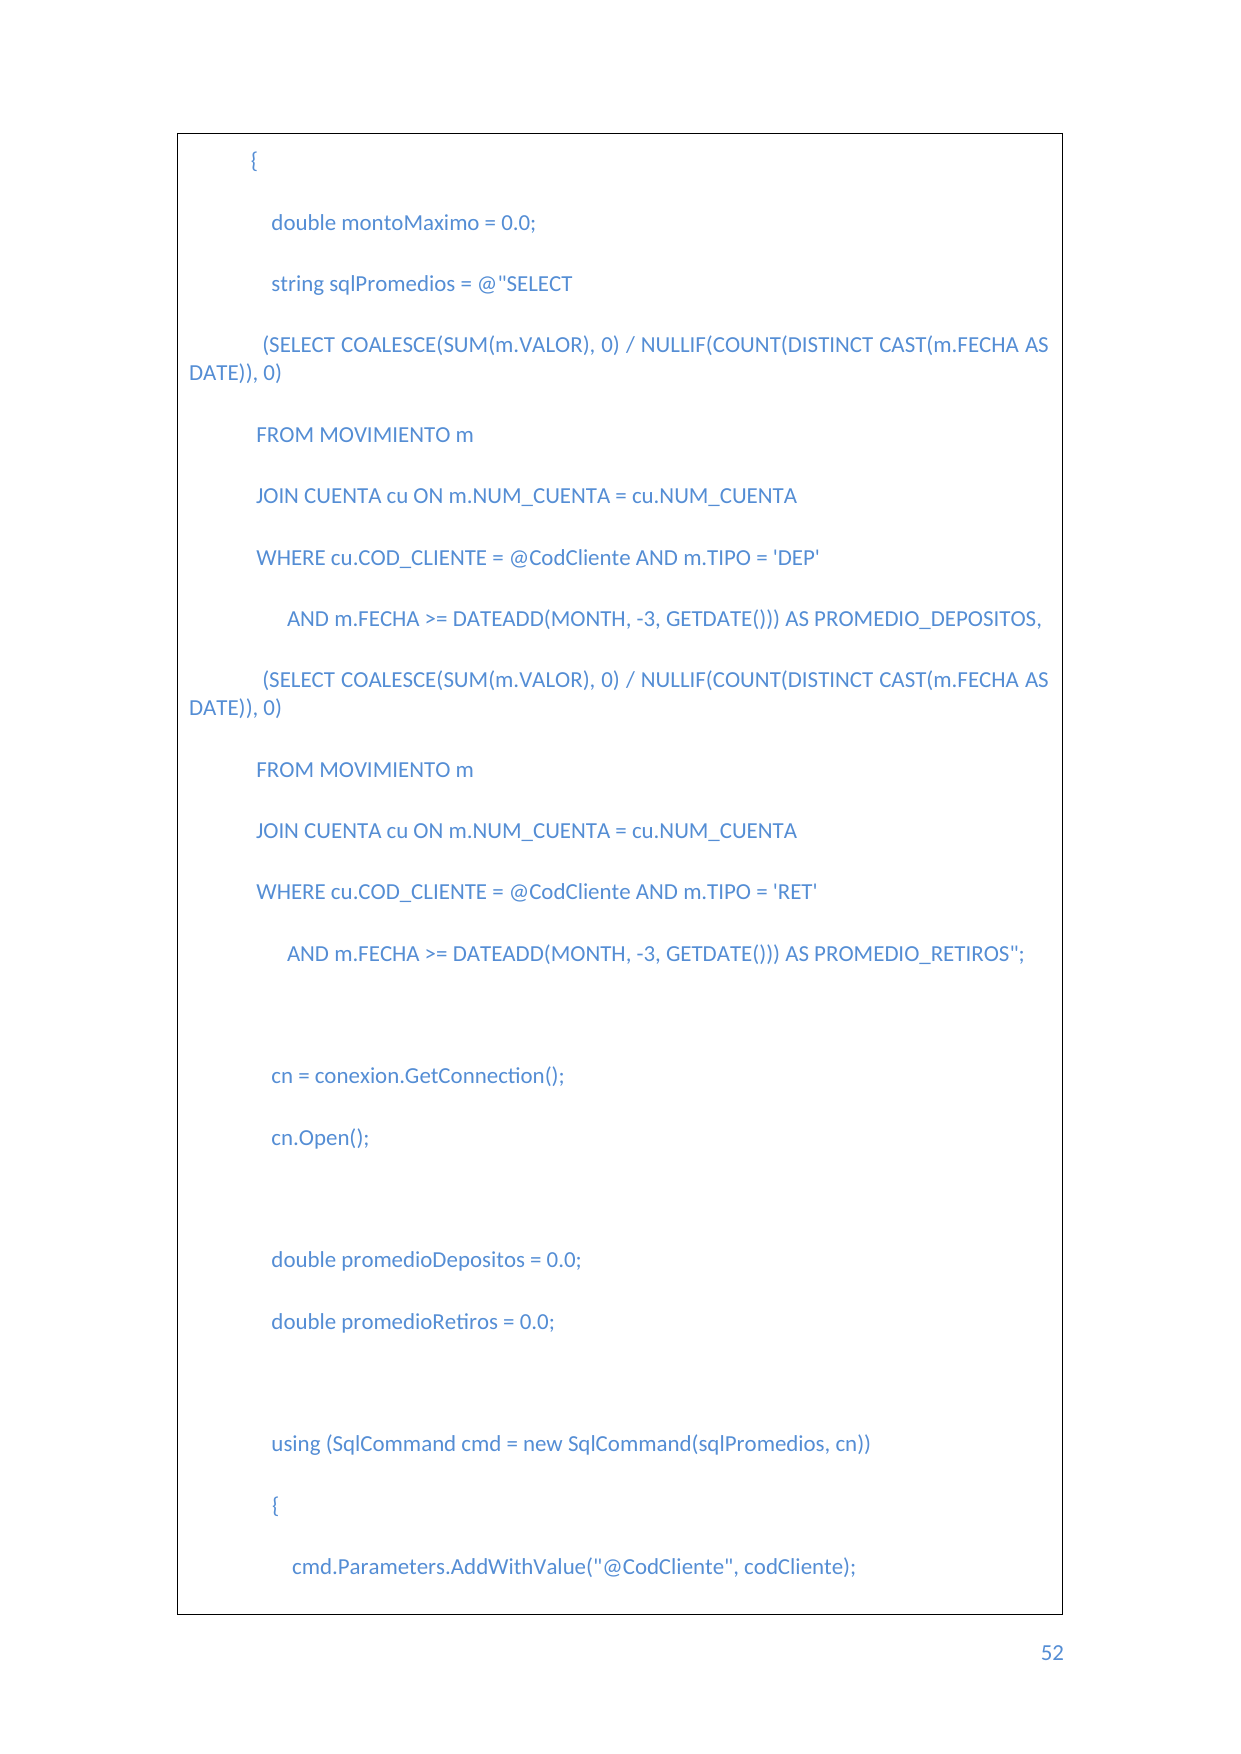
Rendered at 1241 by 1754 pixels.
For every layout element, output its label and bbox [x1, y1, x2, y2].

table_header [178, 134, 1062, 1614]
